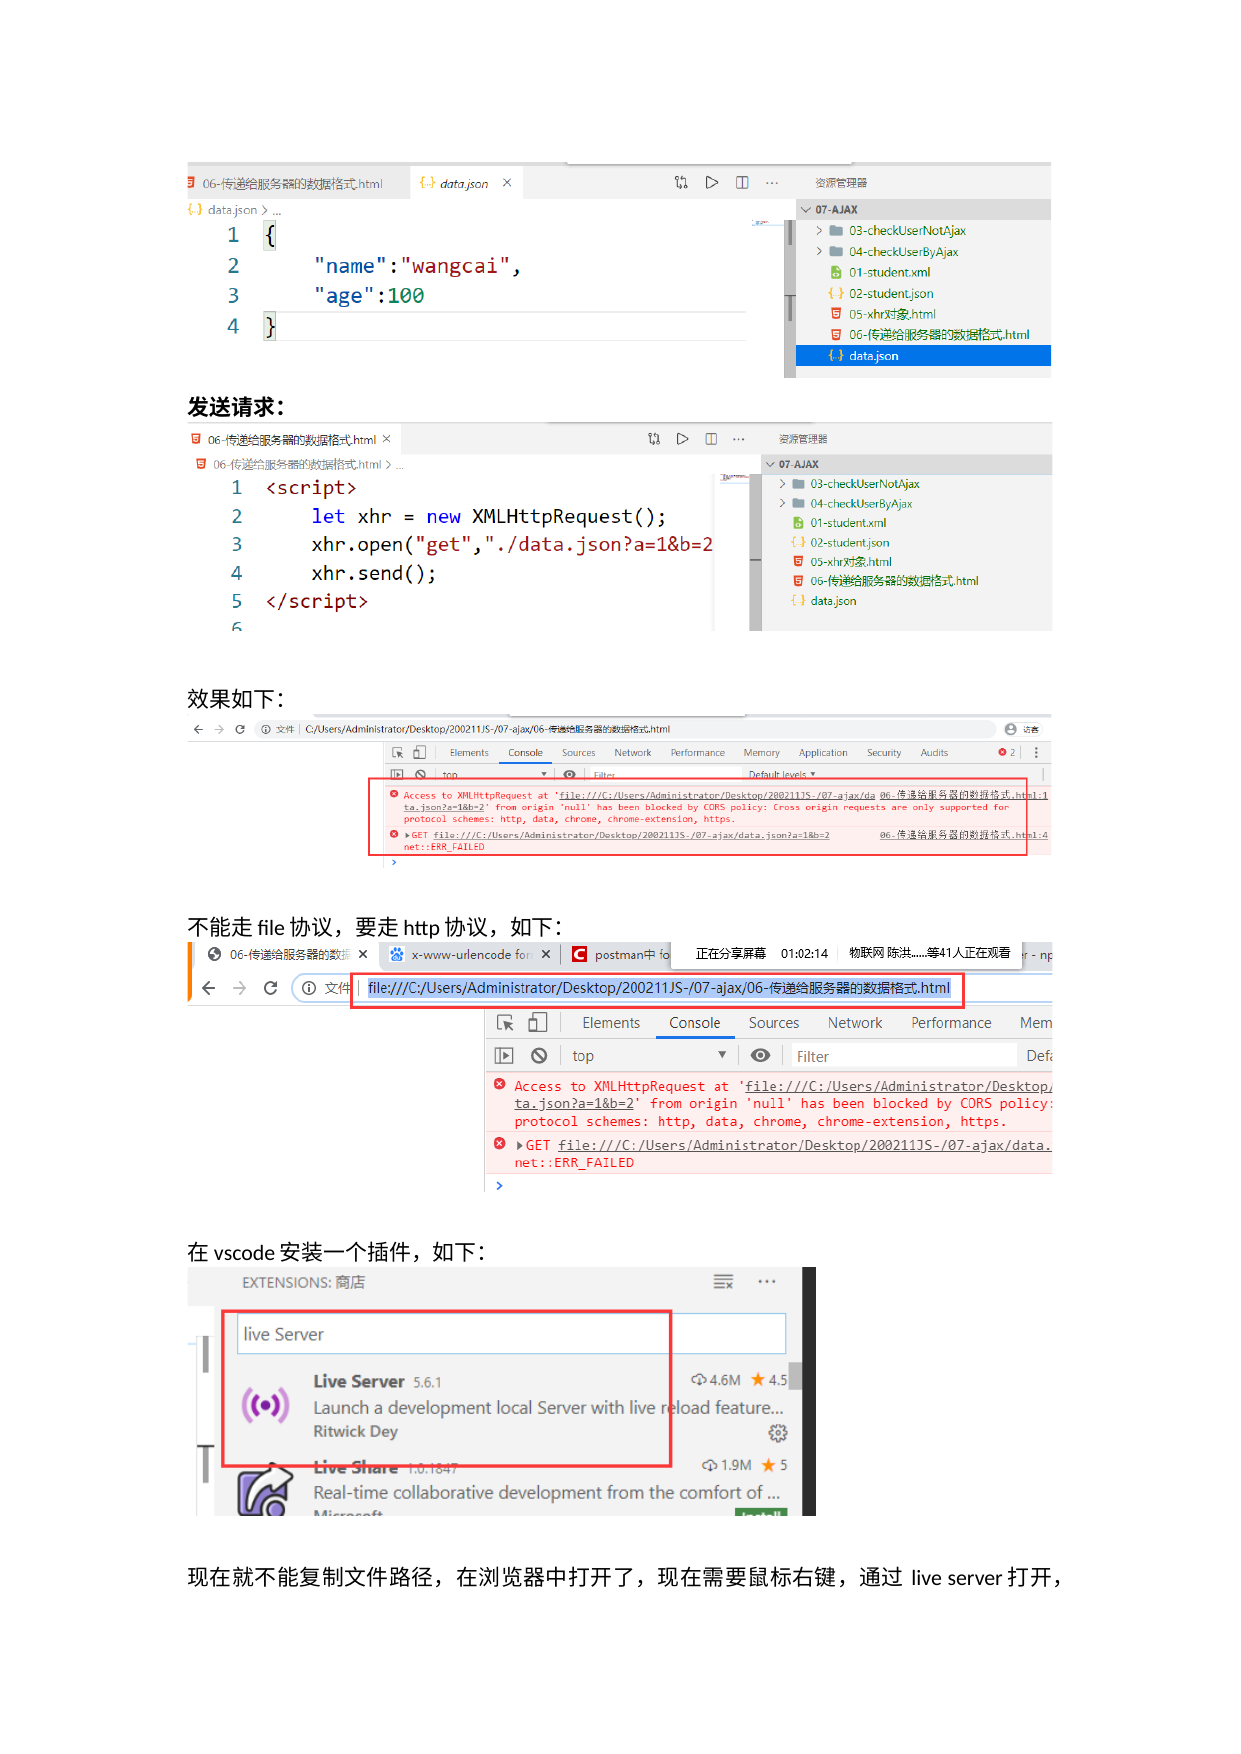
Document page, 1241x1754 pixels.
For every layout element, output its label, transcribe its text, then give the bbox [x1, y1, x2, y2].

picture [187, 162, 1052, 378]
list 不能走file协议，要走http协议，如下： [187, 909, 1053, 942]
picture [187, 942, 1053, 1192]
list 发送请求： [187, 389, 1053, 422]
picture [187, 422, 1053, 631]
list 效果如下： [187, 682, 1053, 714]
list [187, 1559, 1053, 1592]
list 在vscode安装一个插件，如下： [187, 1234, 1053, 1267]
picture [187, 1267, 816, 1516]
picture [187, 714, 1052, 868]
